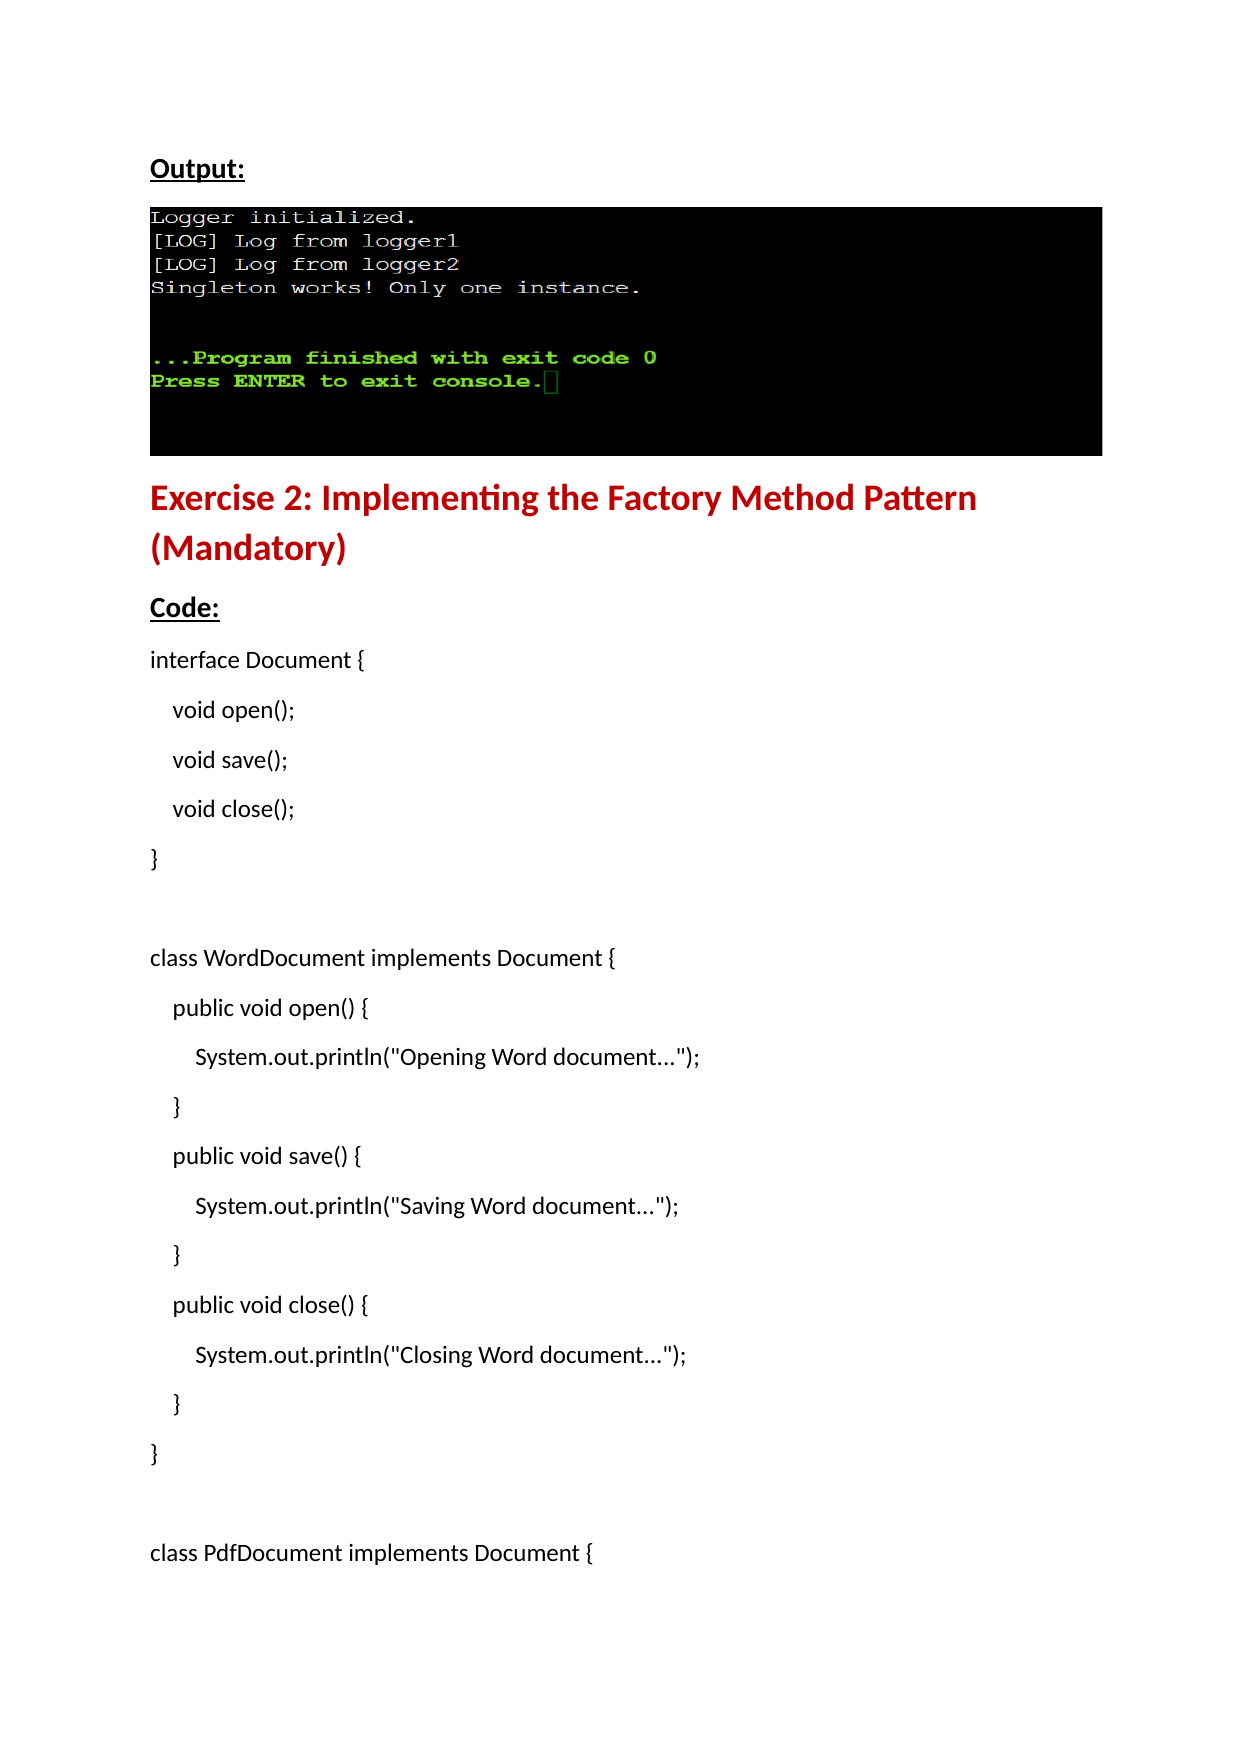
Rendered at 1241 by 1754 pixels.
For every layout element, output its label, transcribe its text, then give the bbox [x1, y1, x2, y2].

text Exercise 2: Implementing the Factory Method Pattern (Mandatory) [150, 474, 1090, 569]
text } [150, 1091, 1090, 1121]
picture [150, 205, 1103, 456]
text System.out.println("Opening Word document..."); [150, 1041, 1090, 1072]
text System.out.println("Closing Word document..."); [150, 1339, 1090, 1369]
text } [150, 1388, 1090, 1419]
text class WordDocument implements Document { [150, 942, 1090, 973]
text } [150, 1438, 1090, 1468]
text void close(); [150, 793, 1090, 824]
text void save(); [150, 744, 1090, 774]
text void open(); [150, 694, 1090, 725]
text class PdfDocument implements Document { [150, 1537, 1090, 1568]
text public void save() { [150, 1141, 1090, 1171]
text } [150, 1240, 1090, 1270]
text Output: [150, 150, 1090, 186]
text public void close() { [150, 1289, 1090, 1320]
text public void open() { [150, 992, 1090, 1022]
text System.out.println("Saving Word document..."); [150, 1190, 1090, 1221]
text } [150, 843, 1090, 873]
text Code: [150, 589, 1090, 625]
text interface Document { [150, 645, 1090, 675]
